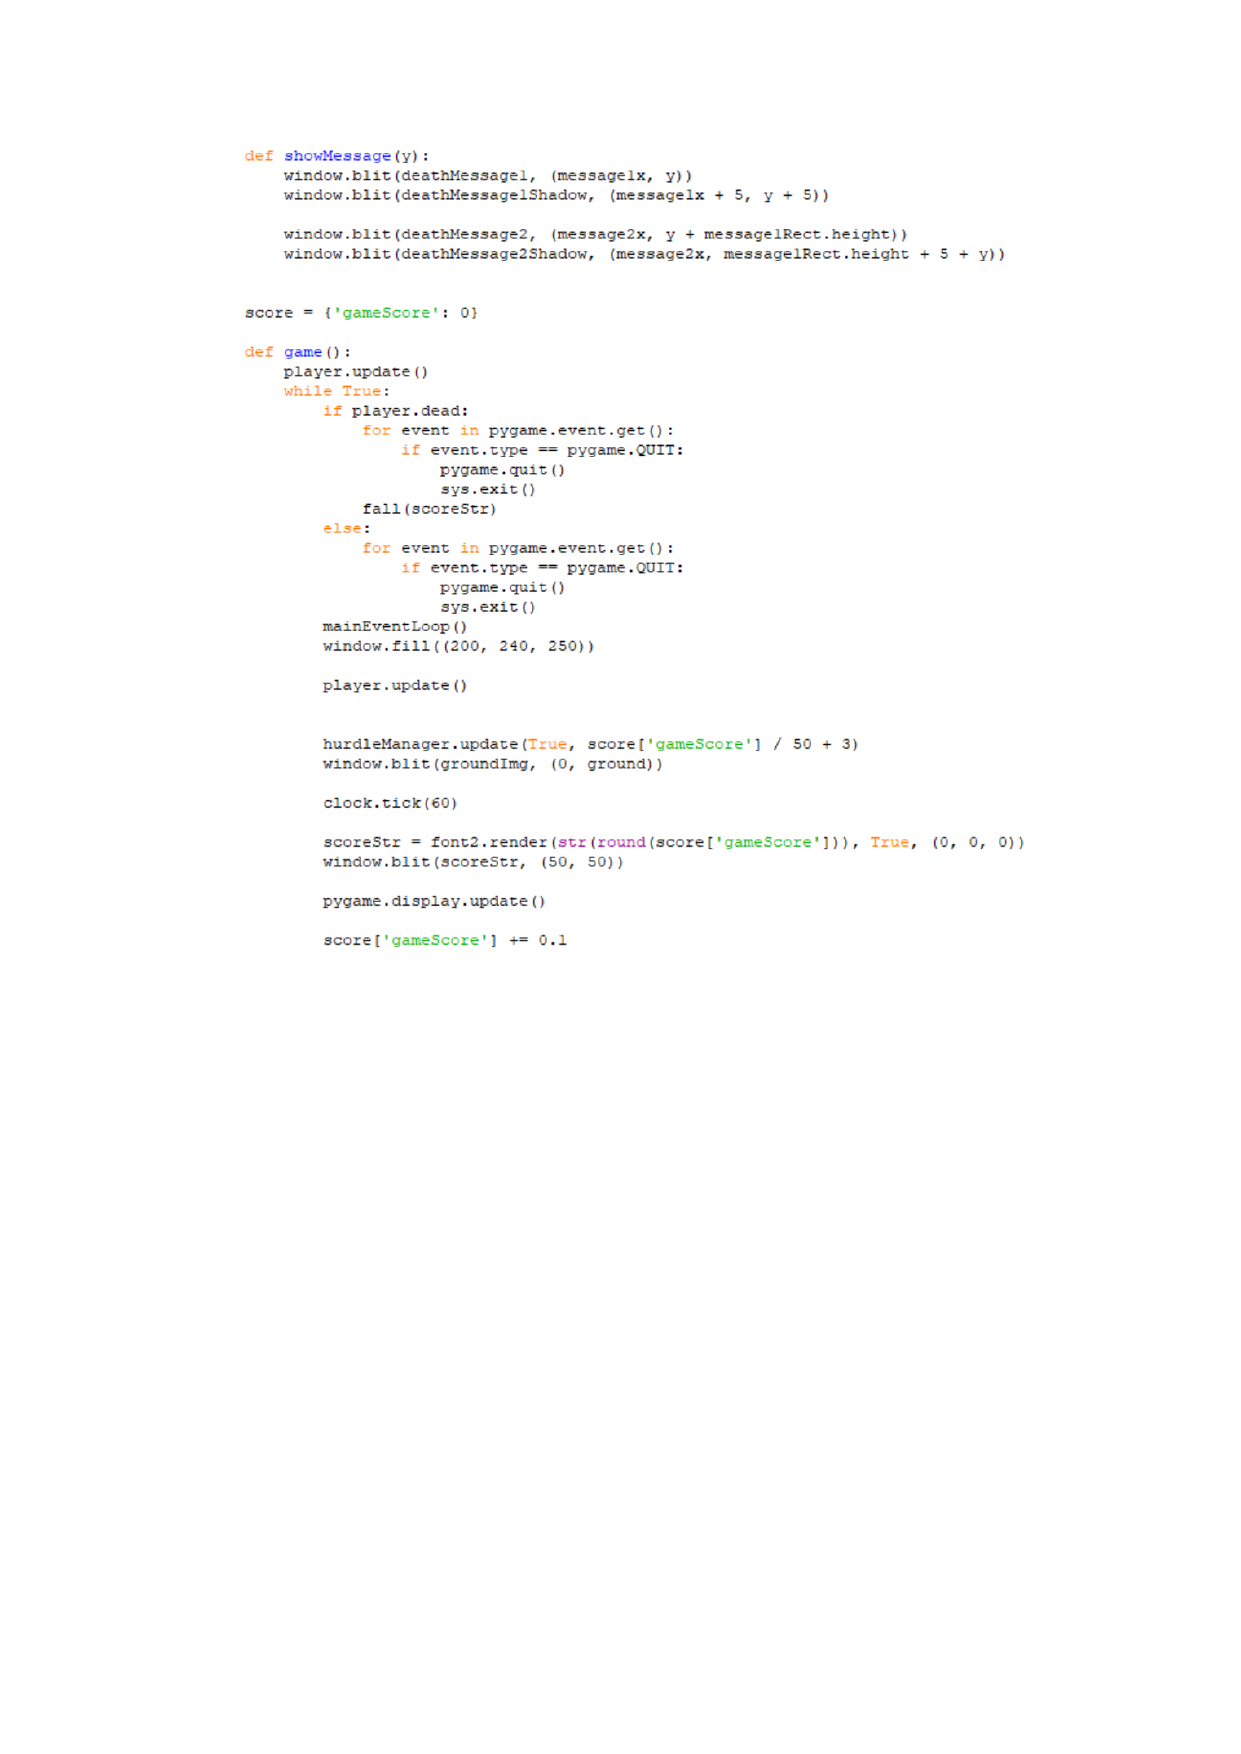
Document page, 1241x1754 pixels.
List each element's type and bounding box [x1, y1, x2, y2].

picture [243, 150, 1031, 949]
